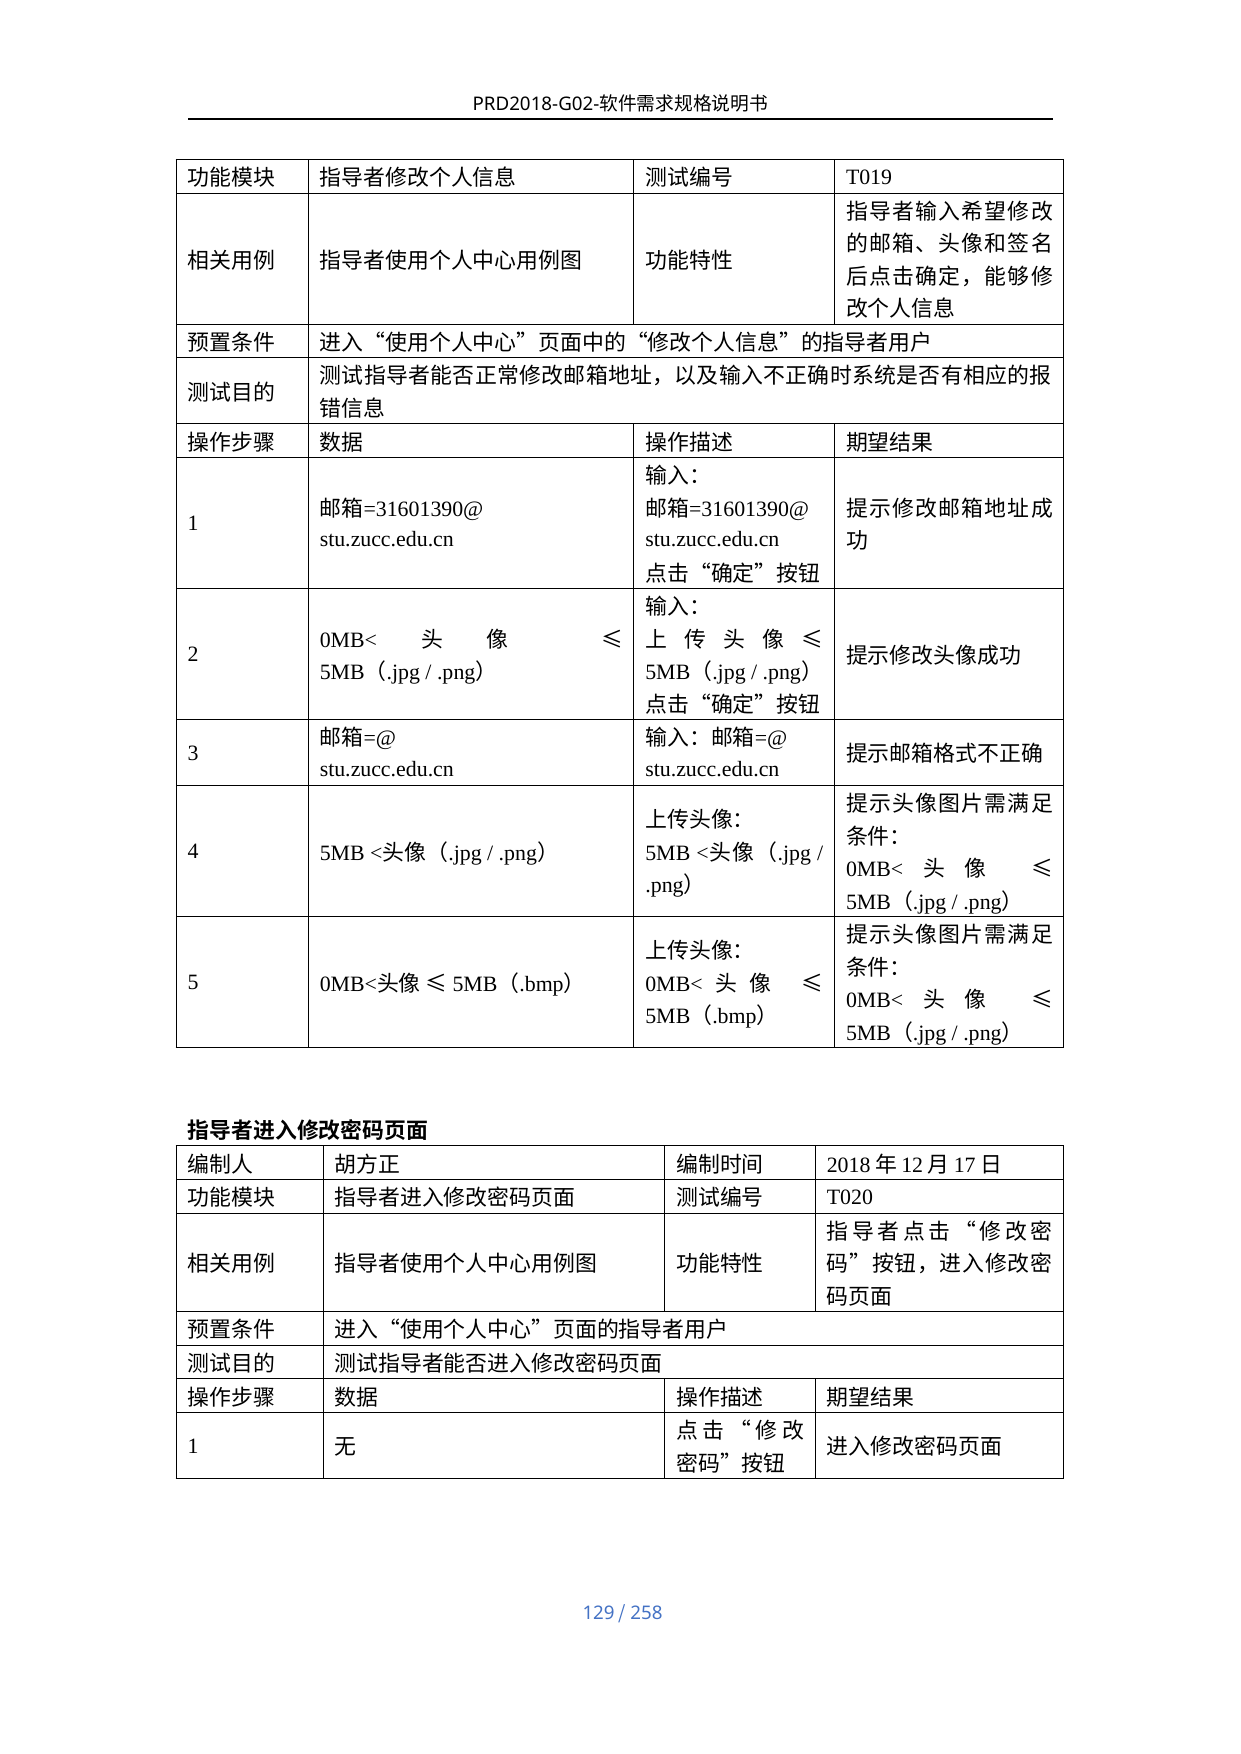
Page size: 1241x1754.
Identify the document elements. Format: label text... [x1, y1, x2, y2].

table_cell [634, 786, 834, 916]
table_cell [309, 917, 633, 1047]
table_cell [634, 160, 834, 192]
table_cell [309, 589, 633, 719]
text 指导者进入修改密码页面 [187, 1113, 1053, 1145]
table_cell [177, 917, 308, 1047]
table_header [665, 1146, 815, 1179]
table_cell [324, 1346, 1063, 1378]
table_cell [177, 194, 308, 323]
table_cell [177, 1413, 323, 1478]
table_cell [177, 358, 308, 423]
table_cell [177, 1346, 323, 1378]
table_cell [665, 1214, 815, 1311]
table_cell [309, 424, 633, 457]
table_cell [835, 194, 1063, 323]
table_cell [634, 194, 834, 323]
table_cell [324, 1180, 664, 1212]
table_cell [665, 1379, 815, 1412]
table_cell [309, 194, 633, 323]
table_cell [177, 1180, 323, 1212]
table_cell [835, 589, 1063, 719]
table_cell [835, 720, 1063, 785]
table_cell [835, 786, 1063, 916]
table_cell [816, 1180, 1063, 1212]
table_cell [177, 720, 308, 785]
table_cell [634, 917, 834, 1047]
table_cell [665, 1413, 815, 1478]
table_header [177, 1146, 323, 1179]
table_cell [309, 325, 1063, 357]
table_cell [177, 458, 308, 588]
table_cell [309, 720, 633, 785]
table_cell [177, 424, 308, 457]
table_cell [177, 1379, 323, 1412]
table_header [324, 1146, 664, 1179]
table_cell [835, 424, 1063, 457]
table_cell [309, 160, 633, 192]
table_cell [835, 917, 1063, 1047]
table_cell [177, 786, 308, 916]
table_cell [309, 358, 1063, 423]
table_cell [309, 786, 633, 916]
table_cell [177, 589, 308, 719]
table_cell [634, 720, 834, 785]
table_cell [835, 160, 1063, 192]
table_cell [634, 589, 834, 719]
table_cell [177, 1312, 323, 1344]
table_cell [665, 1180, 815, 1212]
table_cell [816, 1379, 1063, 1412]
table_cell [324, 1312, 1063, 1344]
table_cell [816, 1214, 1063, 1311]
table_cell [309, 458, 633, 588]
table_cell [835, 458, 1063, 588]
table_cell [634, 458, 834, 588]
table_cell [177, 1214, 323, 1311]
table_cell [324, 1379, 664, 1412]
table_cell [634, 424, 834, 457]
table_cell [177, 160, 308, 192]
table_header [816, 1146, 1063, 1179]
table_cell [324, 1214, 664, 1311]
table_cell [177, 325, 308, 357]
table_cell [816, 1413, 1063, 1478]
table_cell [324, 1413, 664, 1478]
